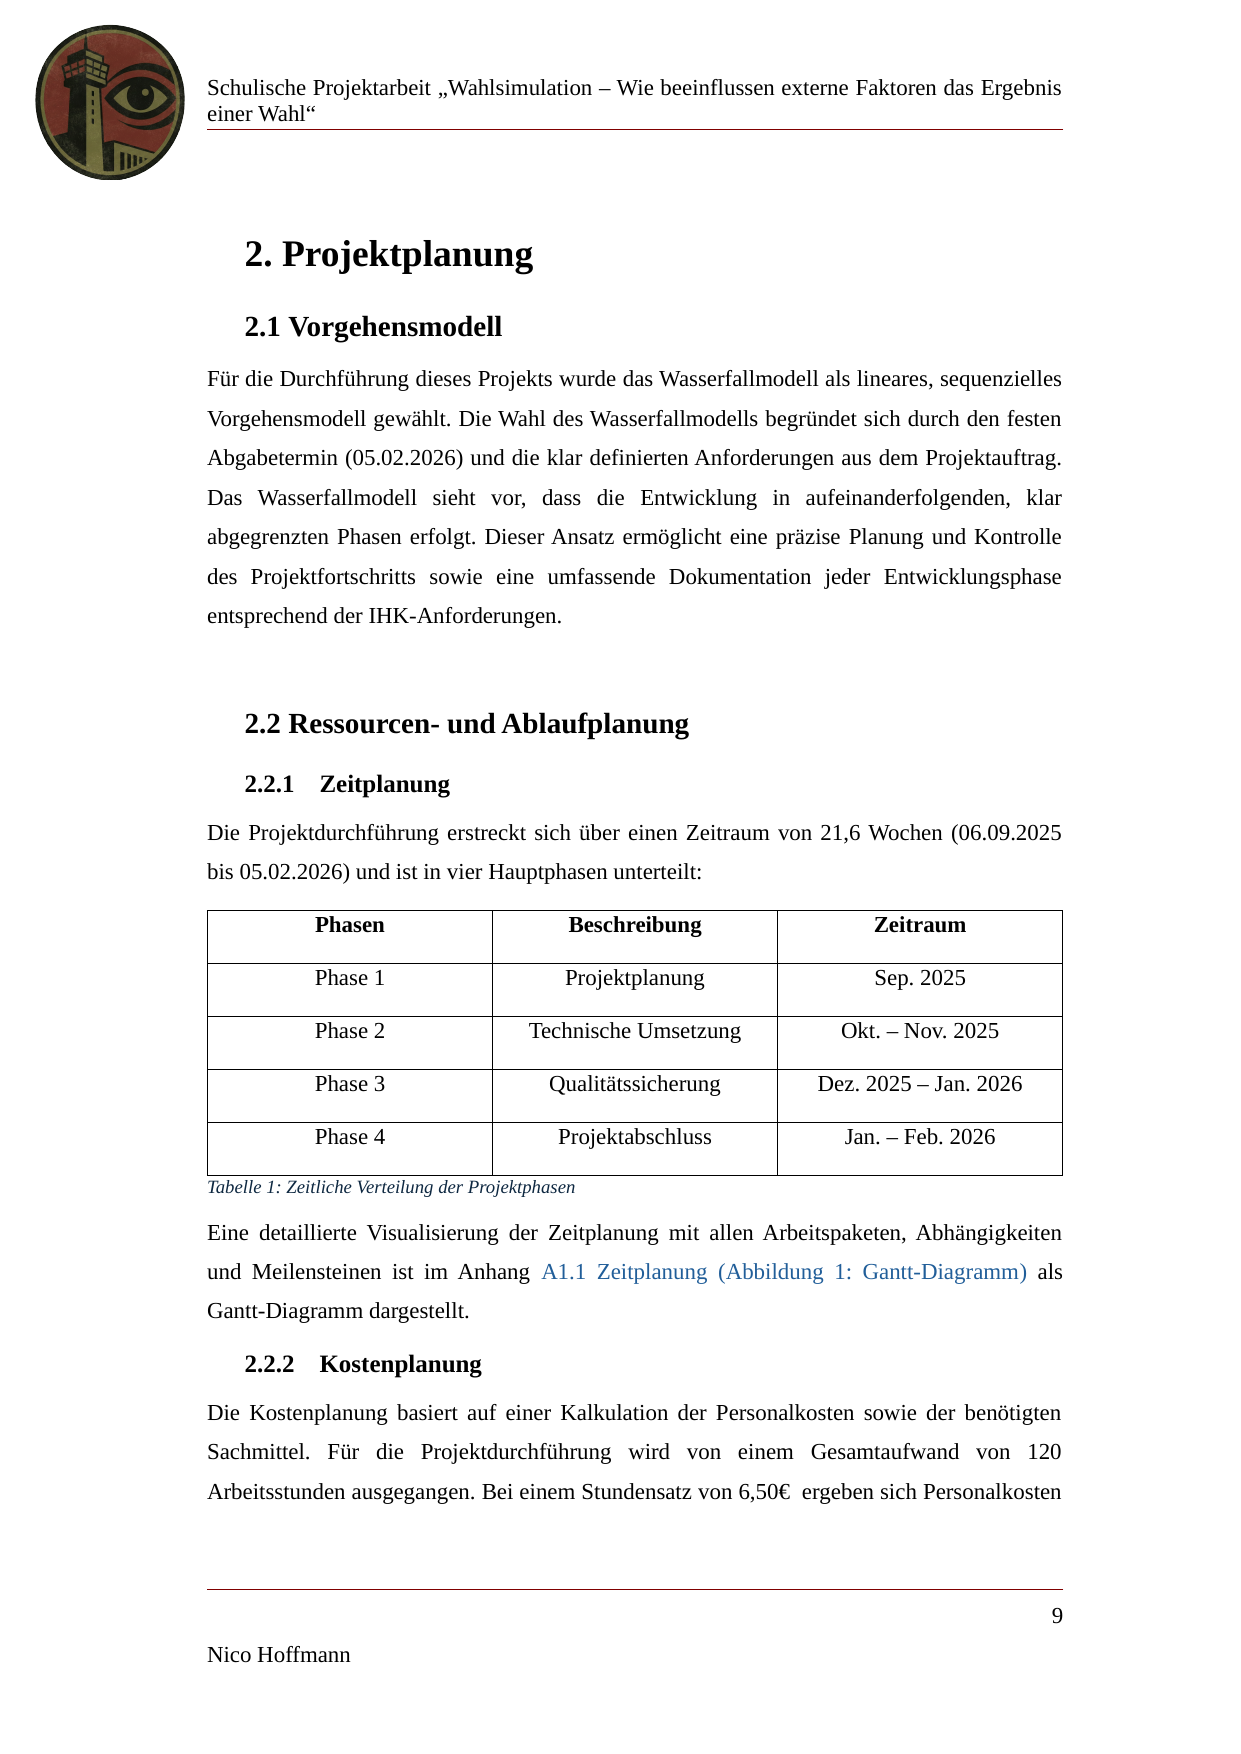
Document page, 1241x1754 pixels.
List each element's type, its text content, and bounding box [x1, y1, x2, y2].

table_cell Projektplanung [493, 964, 777, 1016]
text Für die Durchführung dieses Projekts wurde das Wasserfallmodell als lineares, sequenzielles Vorgehensmodell gewählt. Die Wahl des Wasserfallmodells begründet sich durch den festen Abgabetermin (05.02.2026) und die klar definierten Anforderungen aus dem Projektauftrag. Das Wasserfallmodell sieht vor, dass die Entwicklung in aufeinanderfolgenden, klar abgegrenzten Phasen erfolgt. Dieser Ansatz ermöglicht eine präzise Planung und Kontrolle des Projektfortschritts sowie eine umfassende Dokumentation jeder Entwicklungsphase entsprechend der IHK-Anforderungen. [207, 366, 1063, 629]
table_cell Phase 1 [208, 964, 492, 1016]
table_cell Sep. 2025 [778, 964, 1062, 1016]
text Eine detaillierte Visualisierung der Zeitplanung mit allen Arbeitspaketen, Abhängigkeiten und Meilensteinen ist im Anhang A1.1 Zeitplanung (Abbildung 1: Gantt-Diagramm) als Gantt-Diagramm dargestellt. [207, 1218, 1063, 1324]
subtitle Kostenplanung [244, 1349, 1063, 1378]
table_cell Jan. – Feb. 2026 [778, 1123, 1062, 1175]
subtitle Projektplanung [244, 232, 1063, 275]
text Die Projektdurchführung erstreckt sich über einen Zeitraum von 21,6 Wochen (06.09.2025 bis 05.02.2026) und ist in vier Hauptphasen unterteilt: [207, 818, 1063, 884]
table_cell Okt. – Nov. 2025 [778, 1017, 1062, 1069]
table_cell Dez. 2025 – Jan. 2026 [778, 1070, 1062, 1122]
table_cell Phase 4 [208, 1123, 492, 1175]
subtitle Ressourcen- und Ablaufplanung [244, 706, 1063, 740]
subtitle Vorgehensmodell [244, 309, 1063, 342]
table_header Beschreibung [493, 911, 777, 963]
table_cell Technische Umsetzung [493, 1017, 777, 1069]
table_header Phasen [208, 911, 492, 963]
table_cell Phase 3 [208, 1070, 492, 1122]
subtitle Zeitplanung [244, 769, 1063, 798]
table_cell Phase 2 [208, 1017, 492, 1069]
picture [31, 23, 185, 180]
table_cell Qualitätssicherung [493, 1070, 777, 1122]
table_header Zeitraum [778, 911, 1062, 963]
table_cell Projektabschluss [493, 1123, 777, 1175]
